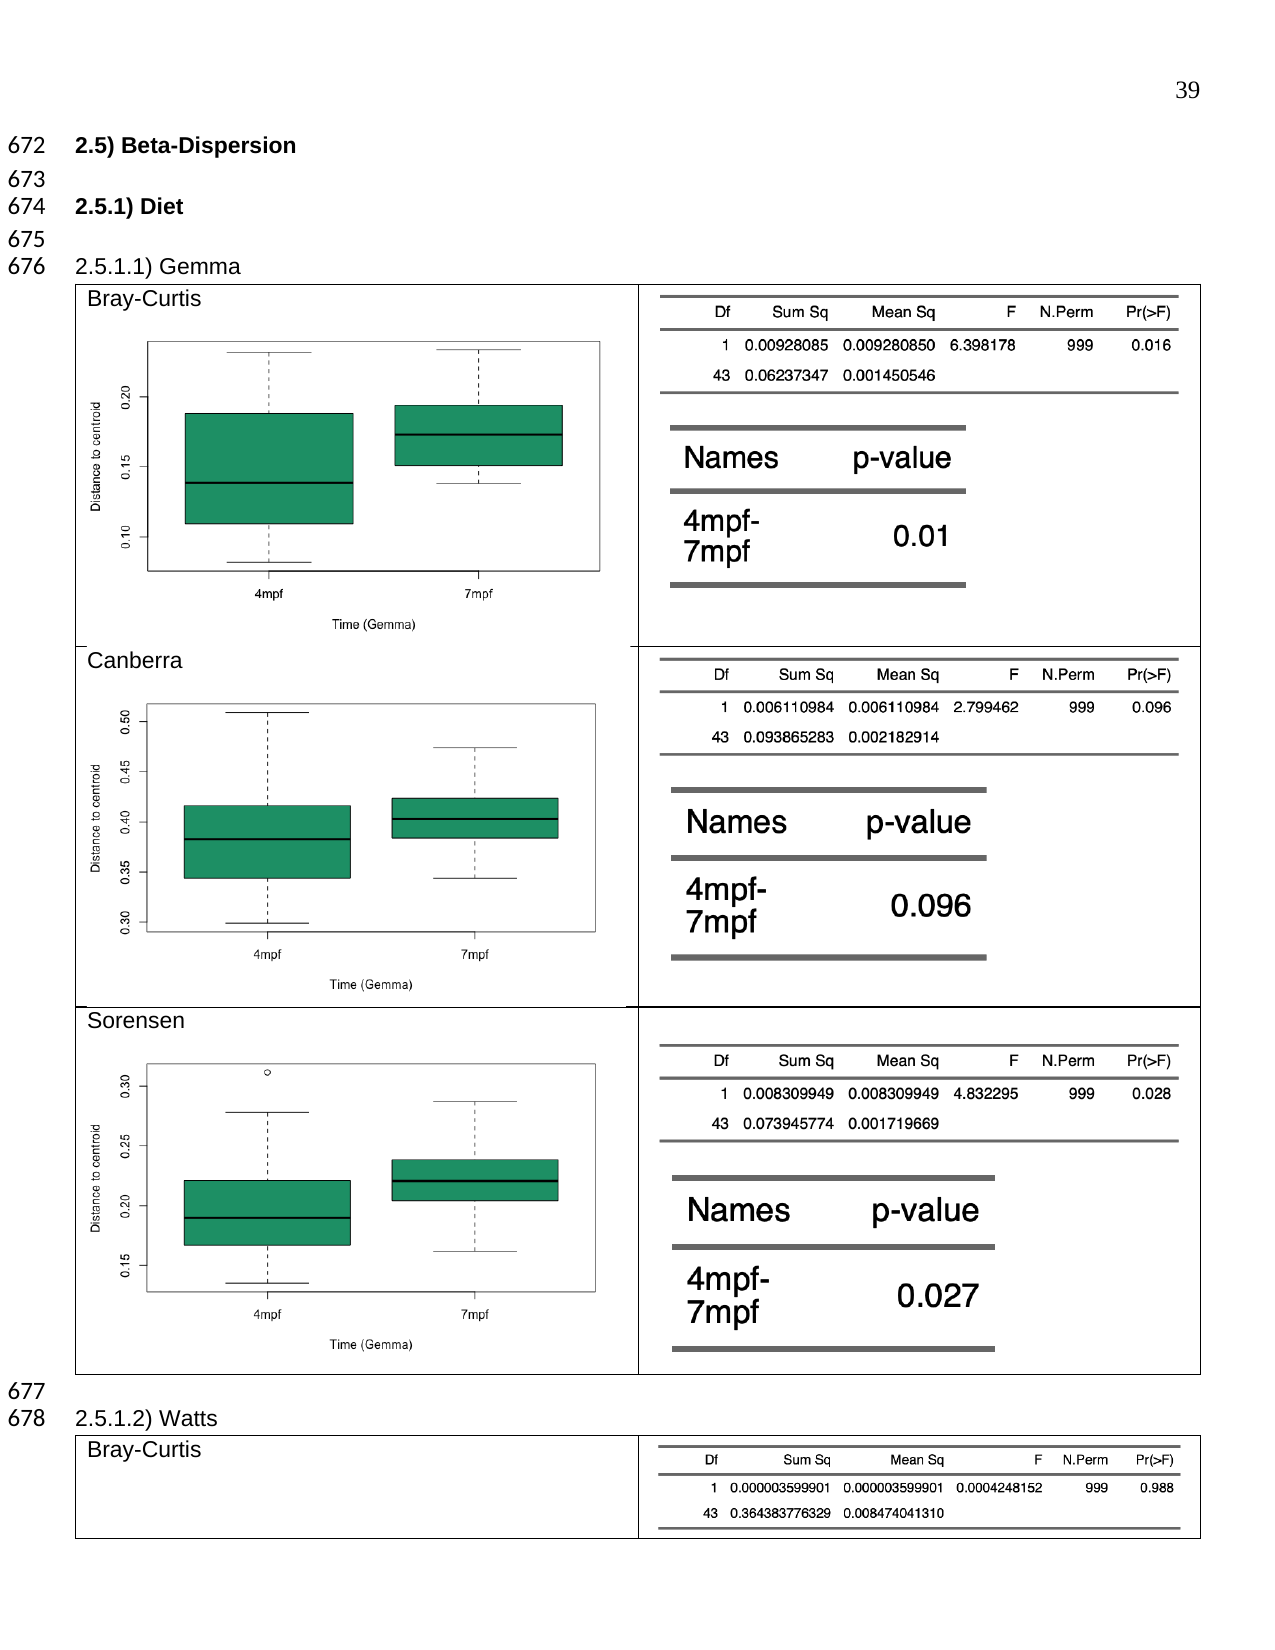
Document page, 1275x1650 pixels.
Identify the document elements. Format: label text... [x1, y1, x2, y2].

table_header [639, 285, 1200, 646]
picture [649, 284, 1189, 608]
picture [86, 673, 626, 1007]
table_cell Canberra [76, 647, 638, 1006]
picture [649, 647, 1189, 982]
table_cell [639, 647, 1200, 1006]
table_header Bray-Curtis [76, 1436, 638, 1538]
text 2.5) Beta-Dispersion [75, 132, 1200, 159]
picture [86, 1033, 626, 1367]
picture [649, 1033, 1189, 1374]
table_header [1189, 1436, 1200, 1538]
table_cell Sorensen [76, 1008, 638, 1374]
table_header [639, 1436, 649, 1538]
table_header Bray-Curtis [76, 285, 638, 646]
text 2.5.1.1) Gemma [75, 253, 1200, 280]
text 2.5.1) Diet [75, 193, 1200, 219]
picture [649, 1436, 1189, 1538]
table_cell [639, 1008, 1200, 1374]
picture [86, 311, 631, 647]
text 2.5.1.2) Watts [75, 1405, 1200, 1432]
